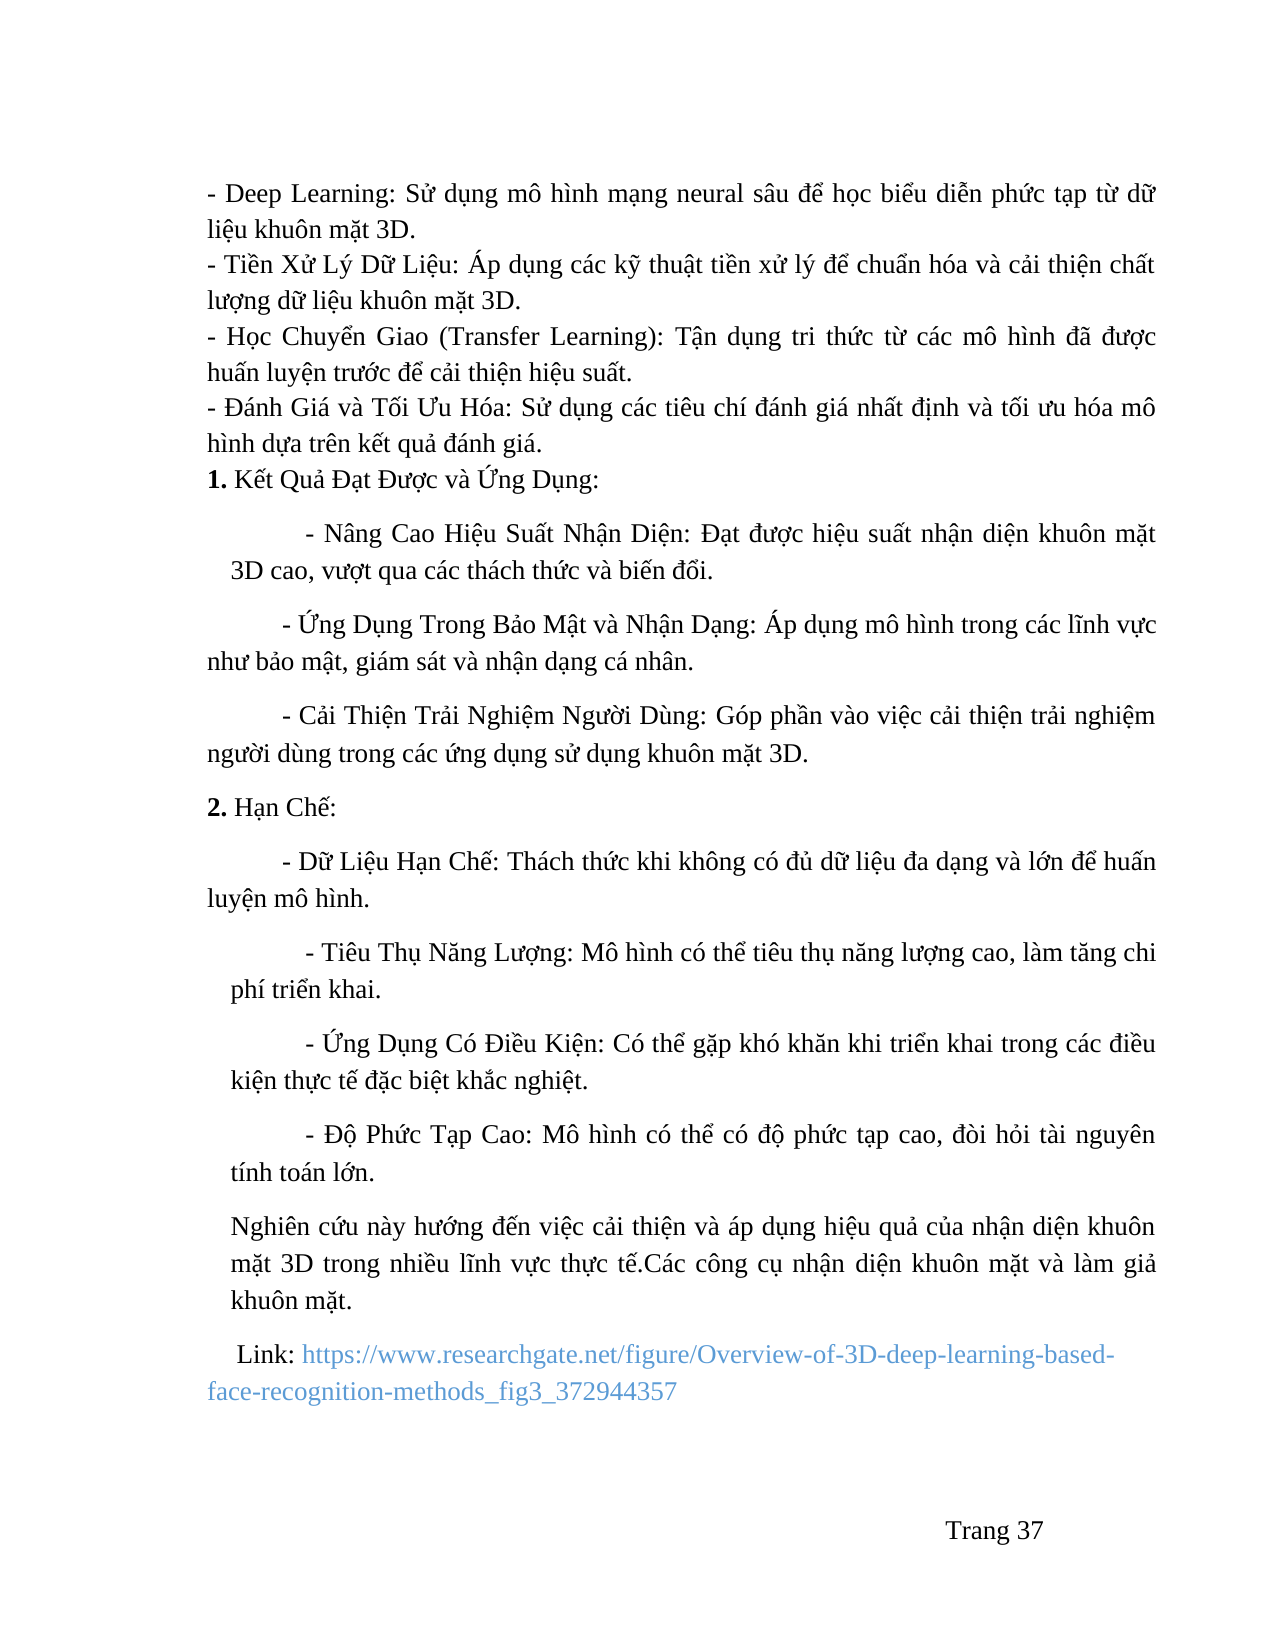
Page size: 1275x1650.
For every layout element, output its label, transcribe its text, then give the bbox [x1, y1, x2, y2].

list - Ứng Dụng Có Điều Kiện: Có thể gặp khó khăn khi triển khai trong các điều kiện thực tế đặc biệt khắc nghiệt. [230, 1027, 1157, 1096]
list Nghiên cứu này hướng đến việc cải thiện và áp dụng hiệu quả của nhận diện khuôn mặt 3D trong nhiều lĩnh vực thực tế.Các công cụ nhận diện khuôn mặt và làm giả khuôn mặt. [230, 1210, 1157, 1315]
list - Ứng Dụng Trong Bảo Mật và Nhận Dạng: Áp dụng mô hình trong các lĩnh vực như bảo mật, giám sát và nhận dạng cá nhân. [207, 608, 1157, 677]
text - Đánh Giá và Tối Ưu Hóa: Sử dụng các tiêu chí đánh giá nhất định và tối ưu hóa mô hình dựa trên kết quả đánh giá. [207, 392, 1157, 458]
list - Tiêu Thụ Năng Lượng: Mô hình có thể tiêu thụ năng lượng cao, làm tăng chi phí triển khai. [230, 936, 1157, 1004]
text - Deep Learning: Sử dụng mô hình mạng neural sâu để học biểu diễn phức tạp từ dữ liệu khuôn mặt 3D. [207, 177, 1157, 244]
list - Dữ Liệu Hạn Chế: Thách thức khi không có đủ dữ liệu đa dạng và lớn để huấn luyện mô hình. [207, 845, 1157, 913]
list - Nâng Cao Hiệu Suất Nhận Diện: Đạt được hiệu suất nhận diện khuôn mặt 3D cao, vượt qua các thách thức và biến đổi. [230, 517, 1157, 585]
list - Cải Thiện Trải Nghiệm Người Dùng: Góp phần vào việc cải thiện trải nghiệm người dùng trong các ứng dụng sử dụng khuôn mặt 3D. [207, 699, 1157, 768]
text Link: https://www.researchgate.net/figure/Overview-of-3D-deep-learning-based-face-recognition-methods_fig3_372944357 [207, 1338, 1157, 1407]
list Hạn Chế: [207, 791, 1157, 822]
list Kết Quả Đạt Được và Ứng Dụng: [207, 463, 1157, 494]
list - Độ Phức Tạp Cao: Mô hình có thể có độ phức tạp cao, đòi hỏi tài nguyên tính toán lớn. [230, 1118, 1157, 1187]
text - Tiền Xử Lý Dữ Liệu: Áp dụng các kỹ thuật tiền xử lý để chuẩn hóa và cải thiện chất lượng dữ liệu khuôn mặt 3D. [207, 249, 1157, 316]
text - Học Chuyển Giao (Transfer Learning): Tận dụng tri thức từ các mô hình đã được huấn luyện trước để cải thiện hiệu suất. [207, 320, 1157, 387]
